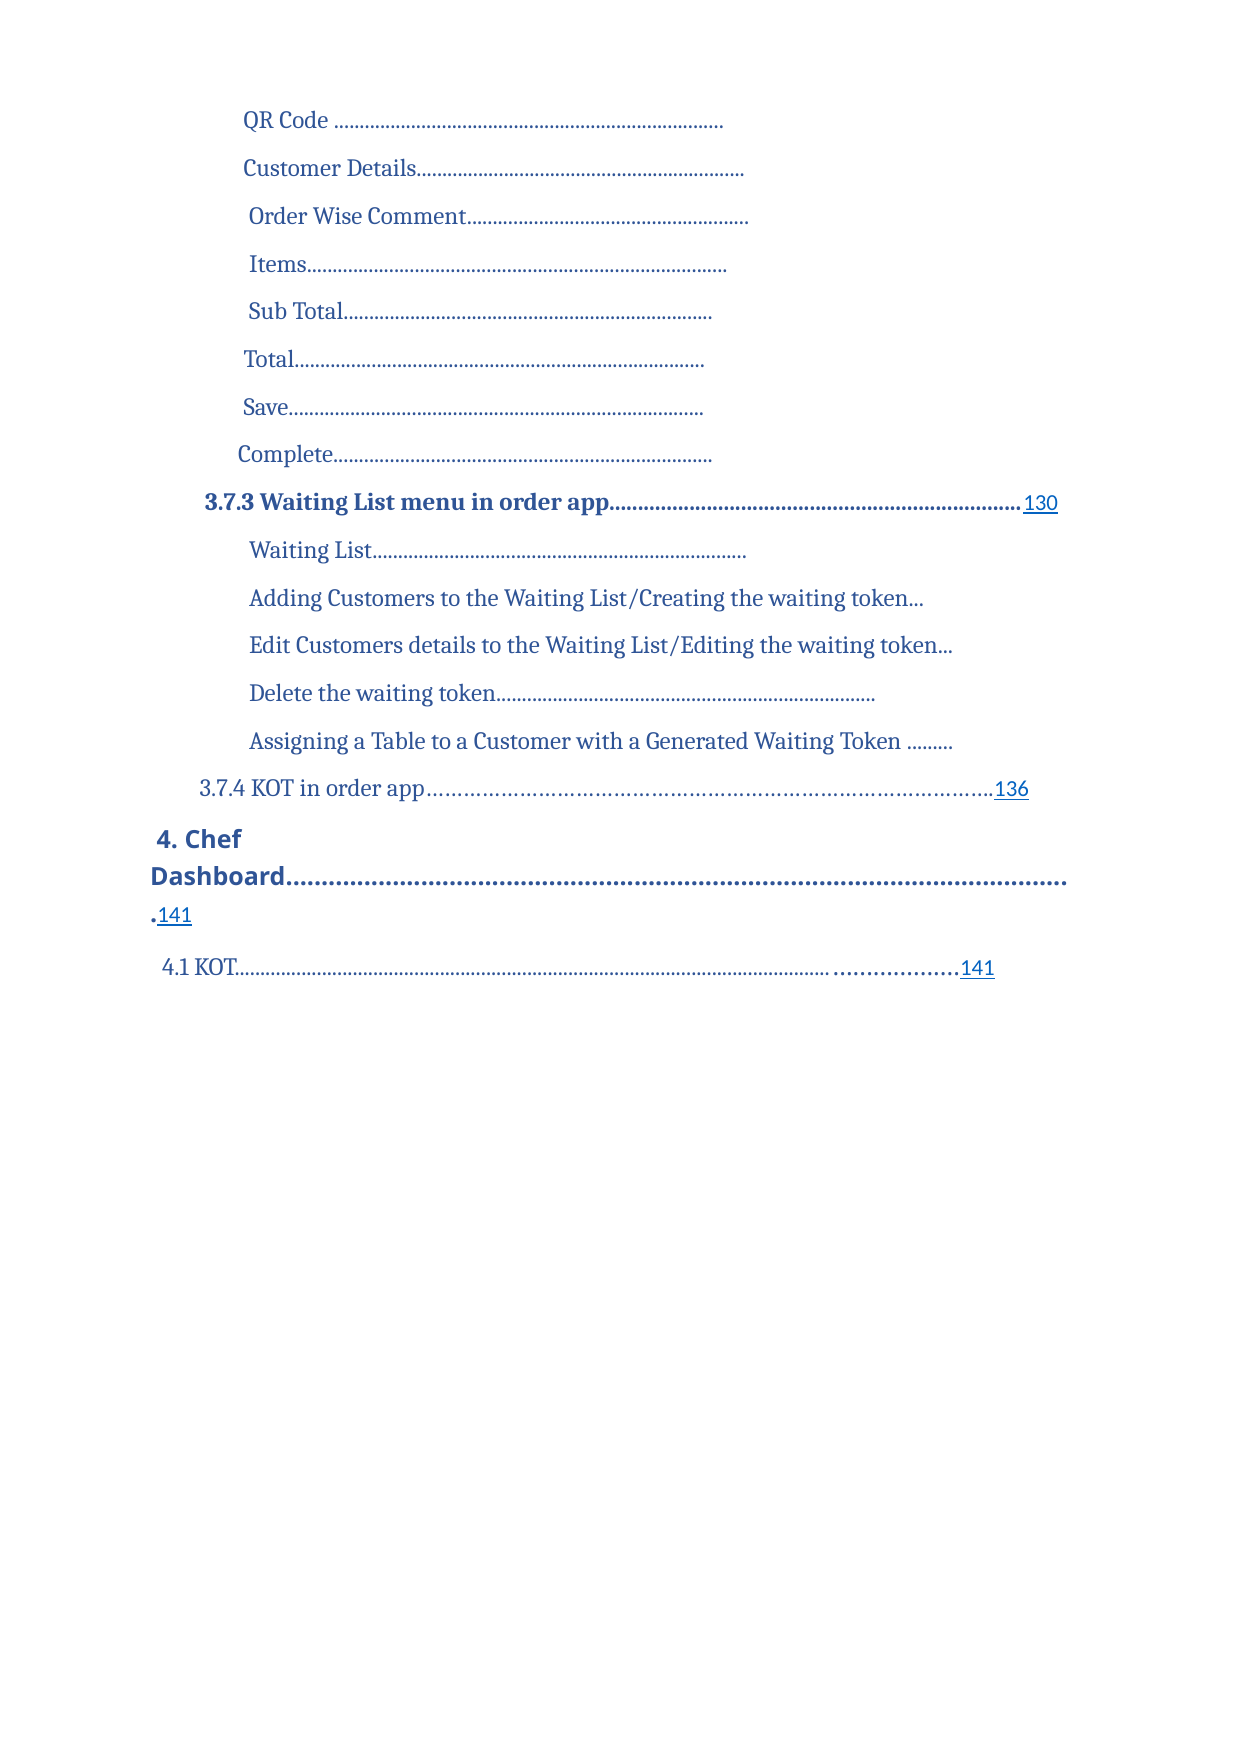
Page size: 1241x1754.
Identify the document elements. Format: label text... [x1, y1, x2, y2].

text 3.7.4 KOT in order app……………………………………………………………………………….136 [150, 774, 1090, 803]
text Customer Details................................................................ [150, 154, 1090, 183]
text Save................................................................................. [150, 393, 1090, 421]
text Assigning a Table to a Customer with a Generated Waiting Token ......... [150, 727, 1090, 755]
text Waiting List......................................................................... [150, 536, 1090, 564]
text 3.7.3 Waiting List menu in order app........................................................................130 [150, 488, 1090, 517]
text QR Code ............................................................................ [150, 106, 1090, 135]
text 4.1 KOT.......................................................................................................................................141 [150, 949, 1090, 983]
text Items.................................................................................. [150, 249, 1090, 278]
text 4. Chef Dashboard...............................................................................................................141 [150, 822, 1090, 929]
text Edit Customers details to the Waiting List/Editing the waiting token... [150, 631, 1090, 660]
text Adding Customers to the Waiting List/Creating the waiting token... [150, 583, 1090, 612]
text Total................................................................................ [150, 345, 1090, 374]
text Delete the waiting token.......................................................................... [150, 679, 1090, 708]
text Order Wise Comment....................................................... [150, 202, 1090, 231]
text Sub Total........................................................................ [150, 297, 1090, 326]
text Complete.......................................................................... [150, 440, 1090, 469]
